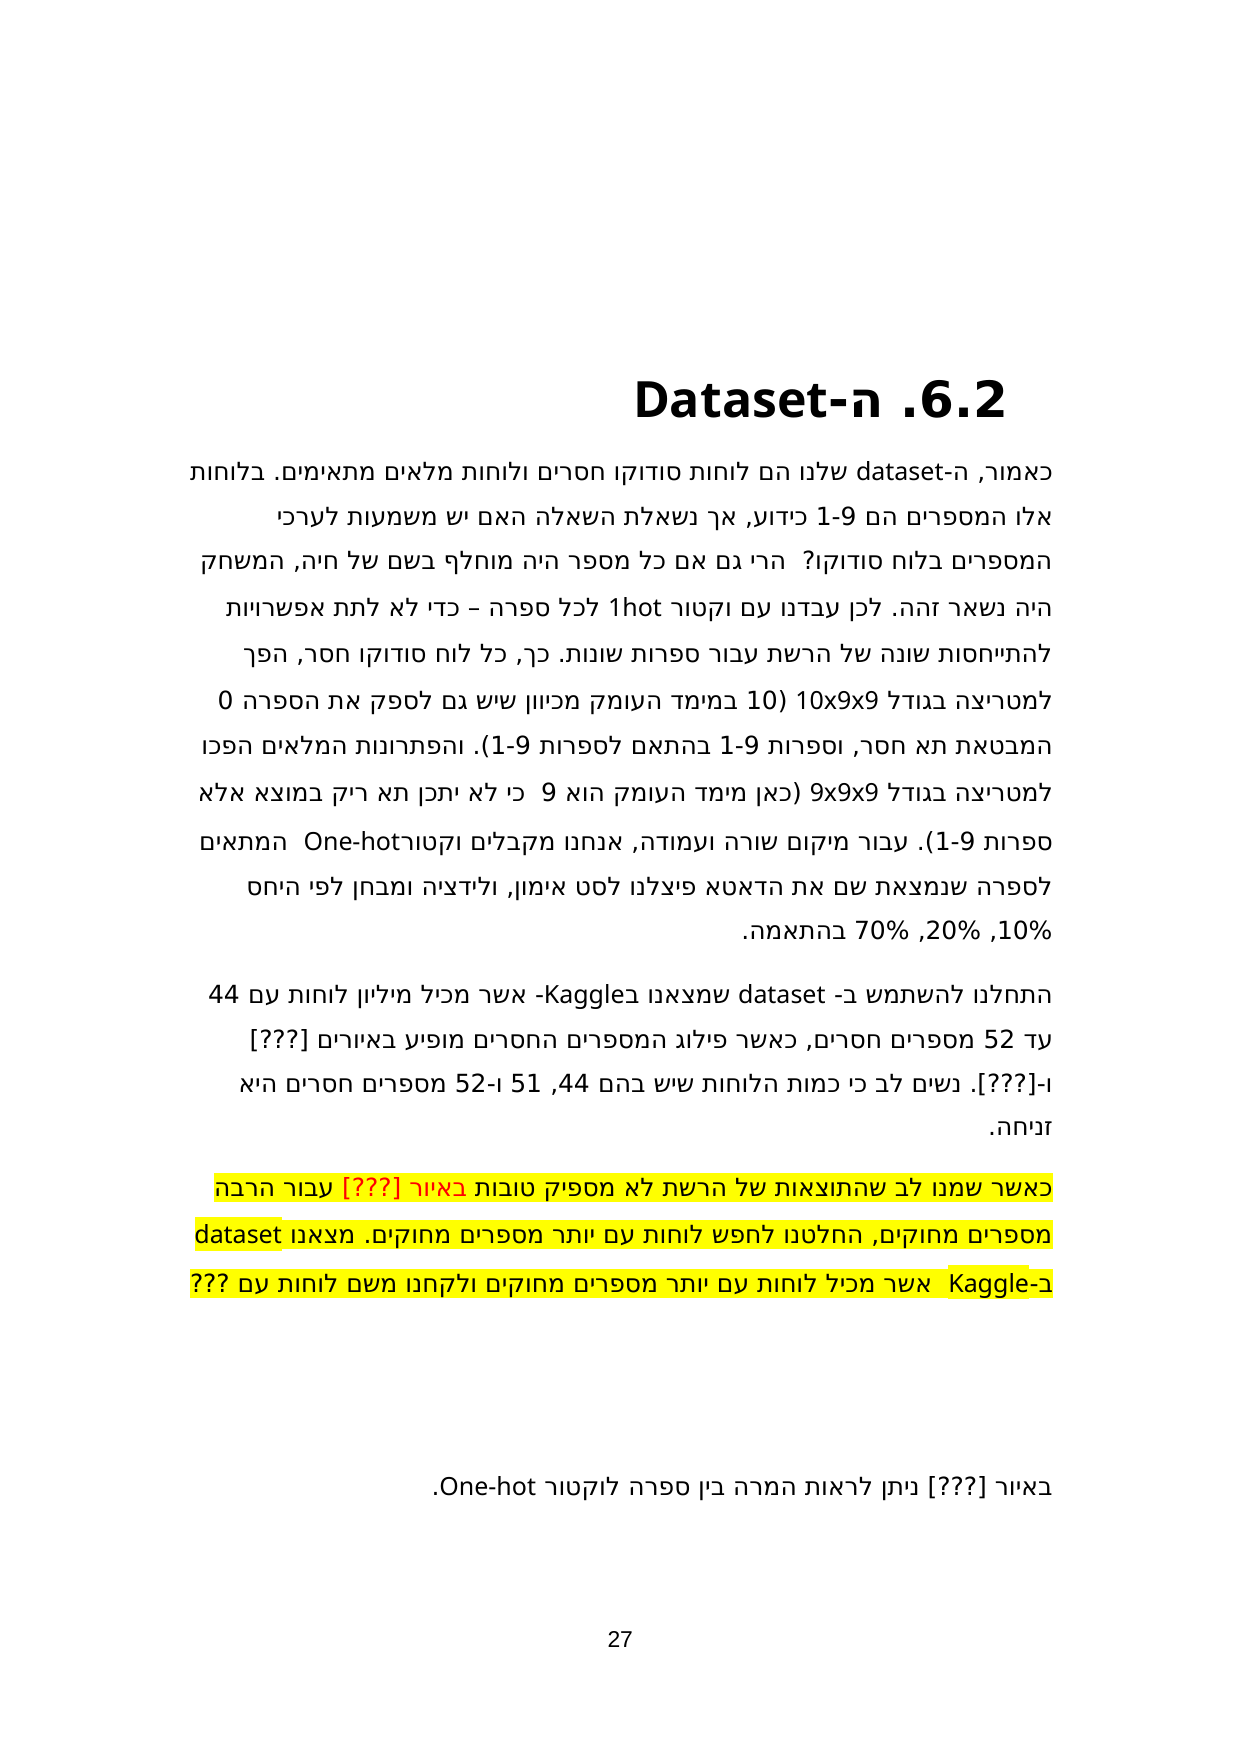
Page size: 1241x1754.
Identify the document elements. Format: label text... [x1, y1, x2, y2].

text כאשר שמנו לב שהתוצאות של הרשת לא מספיק טובות באיור [???] עבור הרבה מספרים מחוקים, החלטנו לחפש לוחות עם יותר מספרים מחוקים. מצאנו dataset ב-Kaggle אשר מכיל לוחות עם יותר מספרים מחוקים ולקחנו משם לוחות עם ??? [187, 1173, 1053, 1299]
text 6.2. ה-Dataset [187, 364, 1008, 432]
text התחלנו להשתמש ב- dataset שמצאנו בKaggle- אשר מכיל מיליון לוחות עם 44 עד 52 מספרים חסרים, כאשר פילוג המספרים החסרים מופיע באיורים [???] ו-[???]. נשים לב כי כמות הלוחות שיש בהם 44, 51 ו-52 מספרים חסרים היא זניחה. [187, 976, 1053, 1142]
text כאמור, ה-dataset שלנו הם לוחות סודוקו חסרים ולוחות מלאים מתאימים. בלוחות אלו המספרים הם 1-9 כידוע, אך נשאלת השאלה האם יש משמעות לערכי המספרים בלוח סודוקו? הרי גם אם כל מספר היה מוחלף בשם של חיה, המשחק היה נשאר זהה. לכן עבדנו עם וקטור 1hot לכל ספרה – כדי לא לתת אפשרויות להתייחסות שונה של הרשת עבור ספרות שונות. כך, כל לוח סודוקו חסר, הפך למטריצה בגודל 10x9x9 (10 במימד העומק מכיוון שיש גם לספק את הספרה 0 המבטאת תא חסר, וספרות 1-9 בהתאם לספרות 1-9). והפתרונות המלאים הפכו למטריצה בגודל 9x9x9 (כאן מימד העומק הוא 9 כי לא יתכן תא ריק במוצא אלא ספרות 1-9). עבור מיקום שורה ועמודה, אנחנו מקבלים וקטורOne-hot המתאים לספרה שנמצאת שם את הדאטא פיצלנו לסט אימון, ולידציה ומבחן לפי היחס 10%, 20%, 70% בהתאמה. [187, 454, 1053, 945]
text באיור [???] ניתן לראות המרה בין ספרה לוקטור One-hot. [187, 1468, 1053, 1502]
